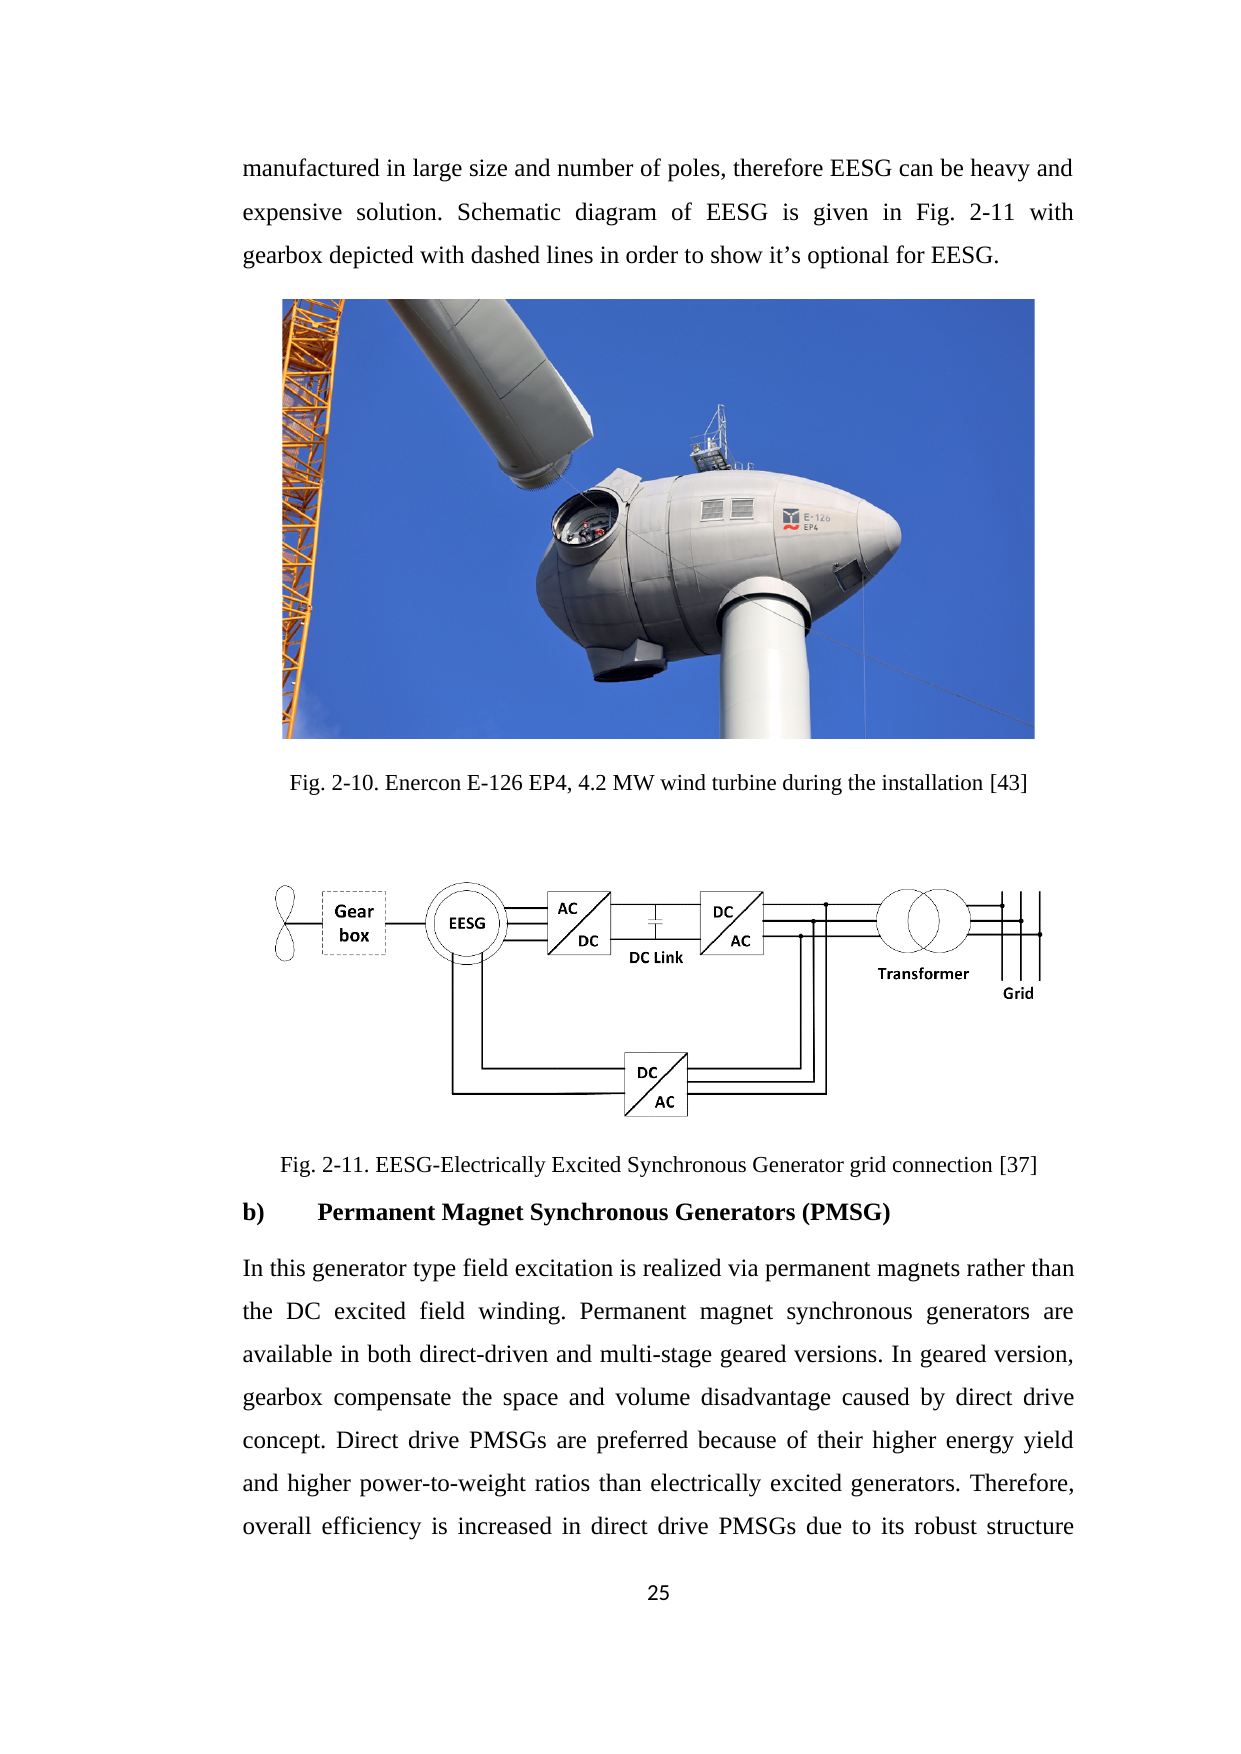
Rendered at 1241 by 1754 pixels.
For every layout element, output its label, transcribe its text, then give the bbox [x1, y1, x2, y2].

picture [282, 299, 1035, 739]
text Fig. 2-11. EESG-Electrically Excited Synchronous Generator grid connection [37] [242, 1151, 1075, 1178]
text Fig. 2-10. Enercon E-126 EP4, 4.2 MW wind turbine during the installation [43] [242, 769, 1075, 796]
subtitle Permanent Magnet Synchronous Generators (PMSG) [242, 1197, 1075, 1225]
picture [272, 881, 1045, 1121]
